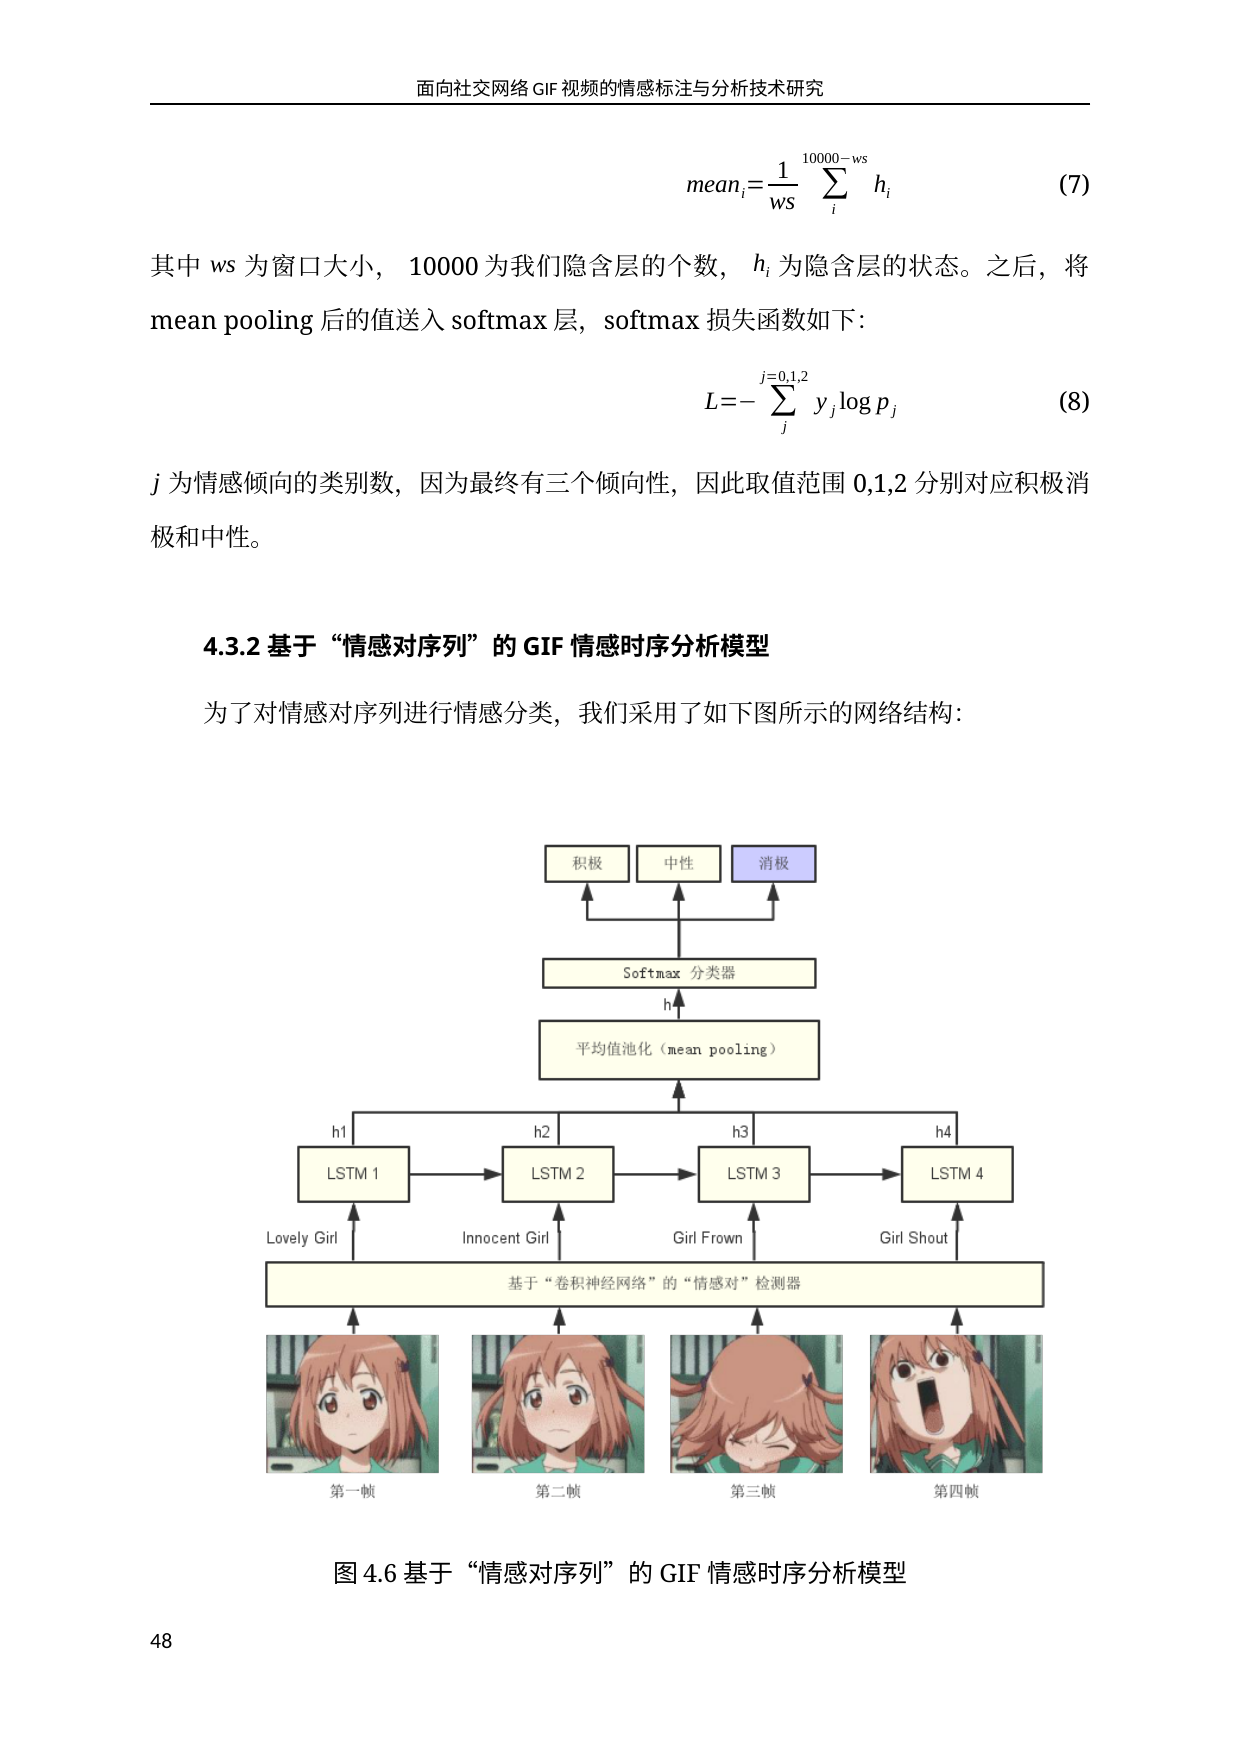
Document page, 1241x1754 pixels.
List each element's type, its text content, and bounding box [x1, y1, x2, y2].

text (8) [150, 367, 1090, 434]
text 4.3.2 基于“情感对序列”的 GIF 情感时序分析模型 [150, 627, 1090, 663]
text 图4.6 基于“情感对序列”的 GIF 情感时序分析模型 [150, 1554, 1090, 1589]
text 为了对情感对序列进行情感分类，我们采用了如下图所示的网络结构： [150, 693, 1090, 729]
picture [150, 789, 1090, 1554]
text 其中 为窗口大小， 10000为我们隐含层的个数， 为隐含层的状态。之后，将 mean pooling 后的值送入 softmax 层，softmax 损失函数如下： [150, 247, 1090, 337]
text 为情感倾向的类别数，因为最终有三个倾向性，因此取值范围0,1,2 分别对应积极消极和中性。 [150, 464, 1090, 554]
text (7) [150, 150, 1090, 217]
